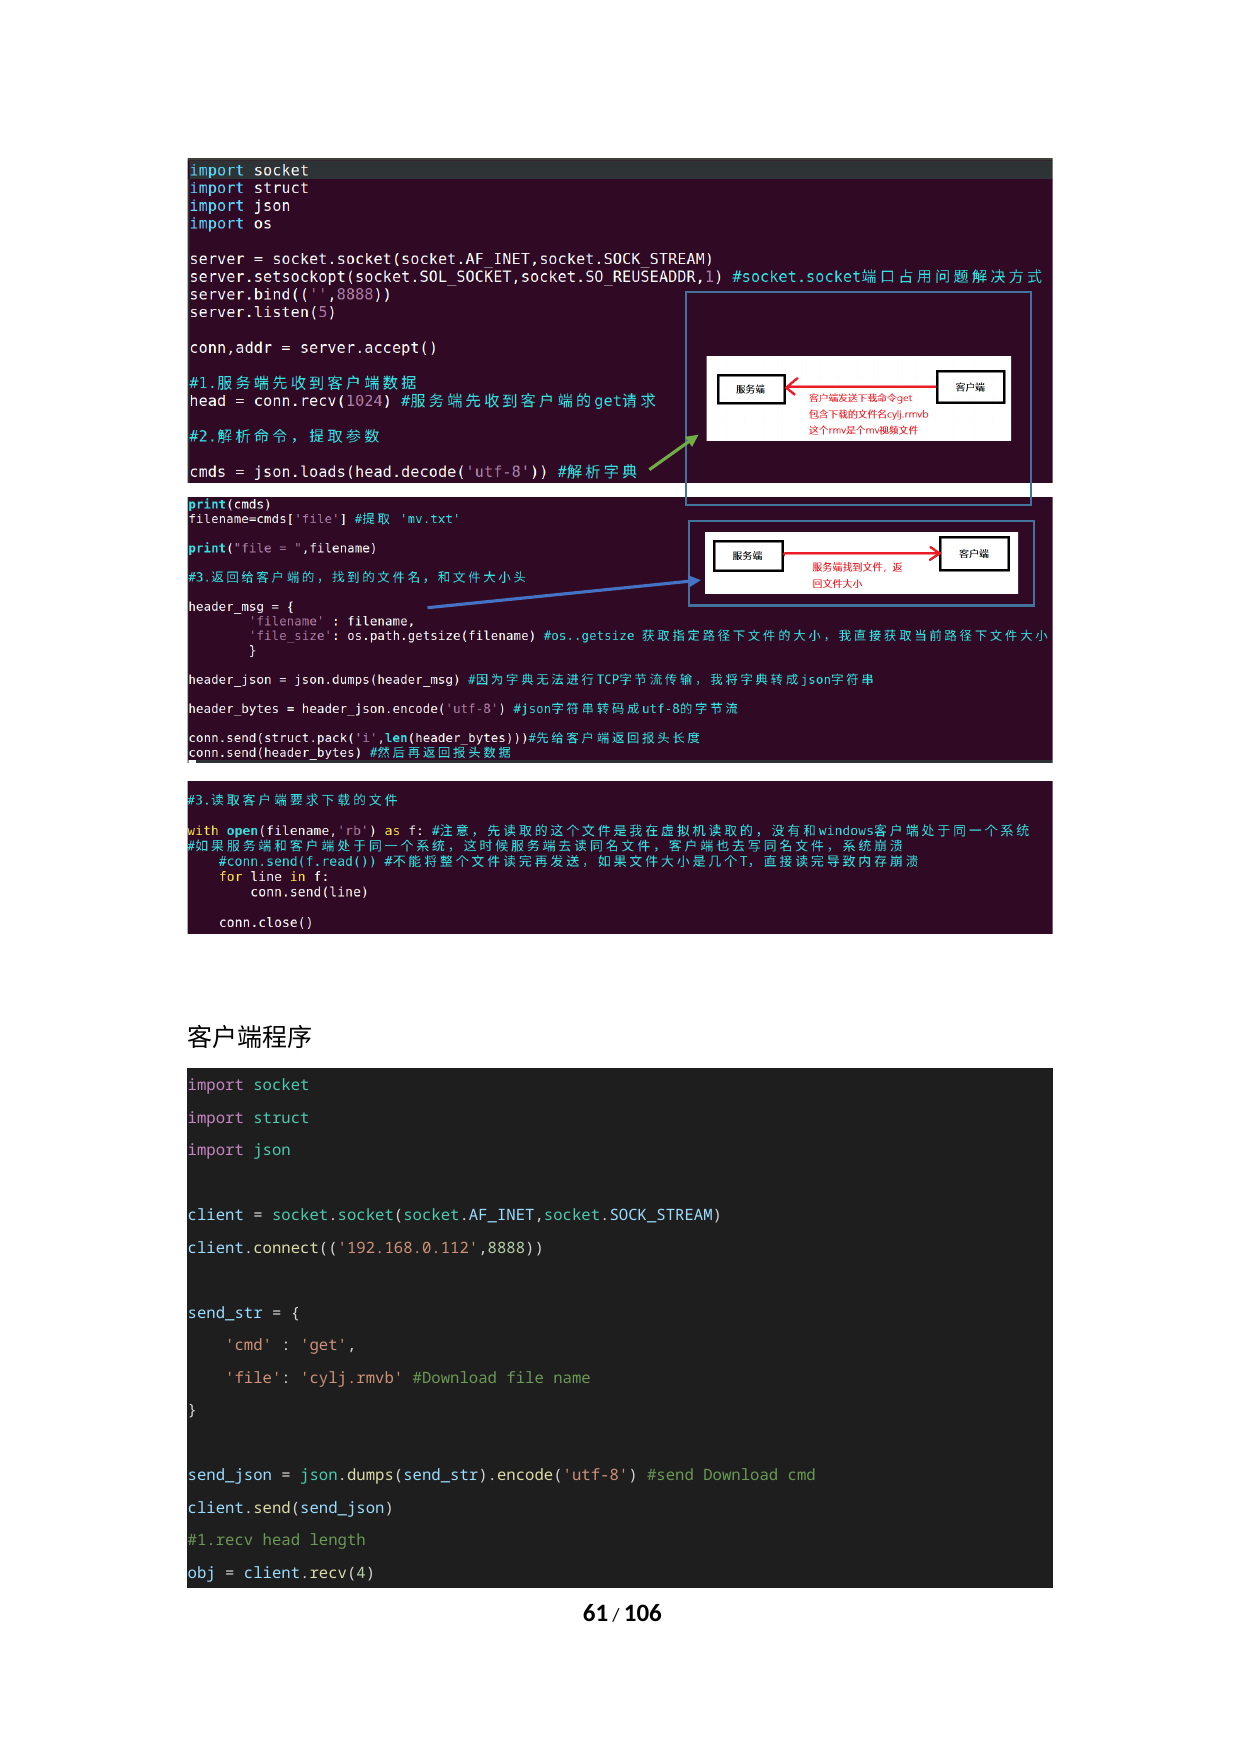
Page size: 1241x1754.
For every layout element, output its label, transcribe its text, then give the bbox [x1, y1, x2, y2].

text send_str = { [187, 1296, 1053, 1328]
text 'cmd' : 'get', [187, 1328, 1053, 1361]
picture [687, 293, 1030, 483]
text client = socket.socket(socket.AF_INET,socket.SOCK_STREAM) [187, 1198, 1053, 1231]
picture [187, 497, 1053, 763]
picture [687, 497, 1030, 504]
text obj = client.recv(4) [187, 1556, 1053, 1588]
text 客户端程序 [187, 1003, 1053, 1068]
text client.send(send_json) [187, 1491, 1053, 1523]
text import json [187, 1133, 1053, 1166]
picture [187, 158, 1053, 483]
text import struct [187, 1101, 1053, 1133]
text import socket [187, 1068, 1053, 1101]
picture [187, 781, 1053, 934]
text send_json = json.dumps(send_str).encode('utf-8') #send Download cmd [187, 1458, 1053, 1491]
text client.connect(('192.168.0.112',8888)) [187, 1231, 1053, 1263]
text 'file': 'cylj.rmvb' #Download file name [187, 1361, 1053, 1393]
text } [187, 1393, 1053, 1426]
text #1.recv head length [187, 1523, 1053, 1556]
